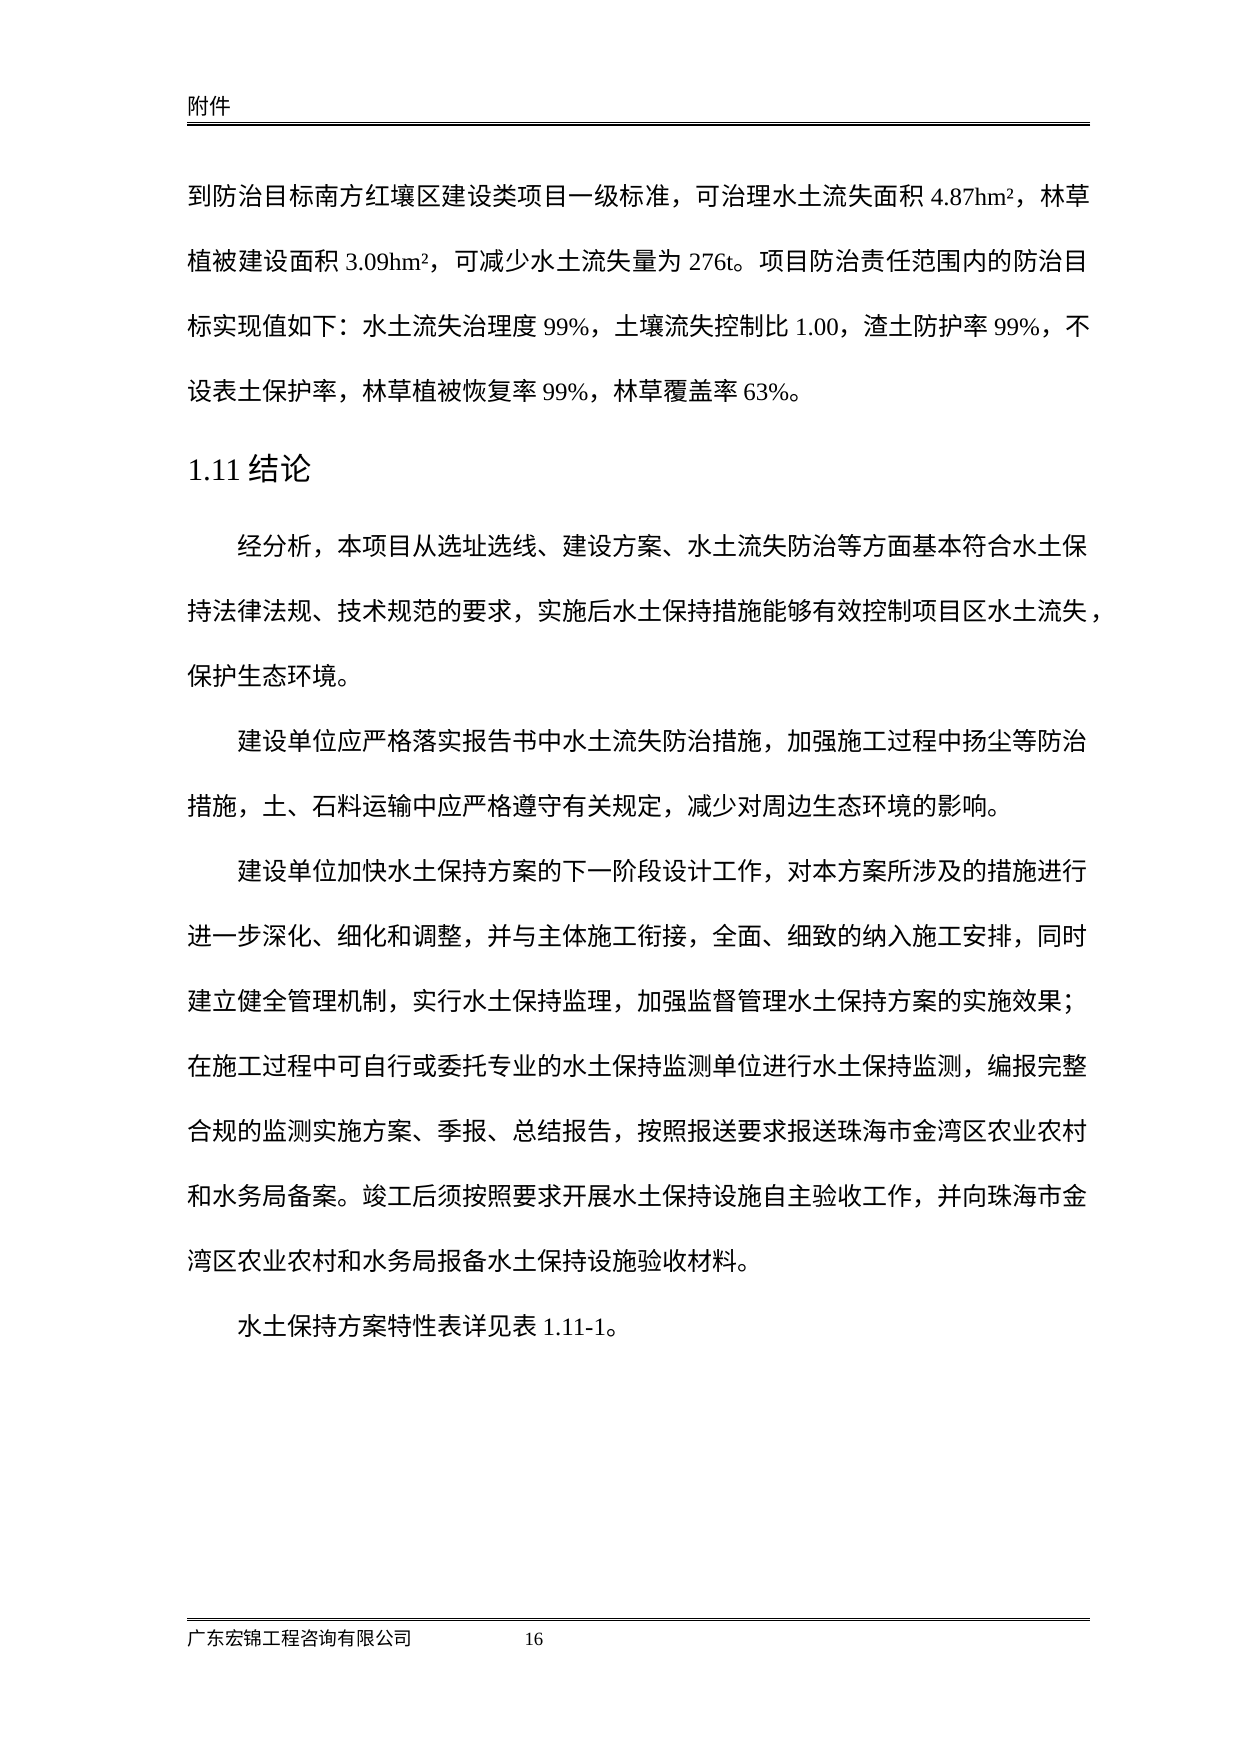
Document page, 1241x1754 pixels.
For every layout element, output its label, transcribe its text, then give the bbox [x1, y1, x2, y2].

text 经分析，本项目从选址选线、建设方案、水土流失防治等方面基本符合水土保持法律法规、技术规范的要求，实施后水土保持措施能够有效控制项目区水土流失，保护生态环境。 [187, 512, 1090, 707]
text 建设单位加快水土保持方案的下一阶段设计工作，对本方案所涉及的措施进行进一步深化、细化和调整，并与主体施工衔接，全面、细致的纳入施工安排，同时建立健全管理机制，实行水土保持监理，加强监督管理水土保持方案的实施效果；在施工过程中可自行或委托专业的水土保持监测单位进行水土保持监测，编报完整合规的监测实施方案、季报、总结报告，按照报送要求报送珠海市金湾区农业农村和水务局备案。竣工后须按照要求开展水土保持设施自主验收工作，并向珠海市金湾区农业农村和水务局报备水土保持设施验收材料。 [187, 837, 1090, 1292]
subtitle 1.11 结论 [187, 434, 1090, 499]
text 建设单位应严格落实报告书中水土流失防治措施，加强施工过程中扬尘等防治措施，土、石料运输中应严格遵守有关规定，减少对周边生态环境的影响。 [187, 707, 1090, 837]
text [187, 162, 1090, 422]
text 水土保持方案特性表详见表1.11-1。 [187, 1292, 1090, 1357]
